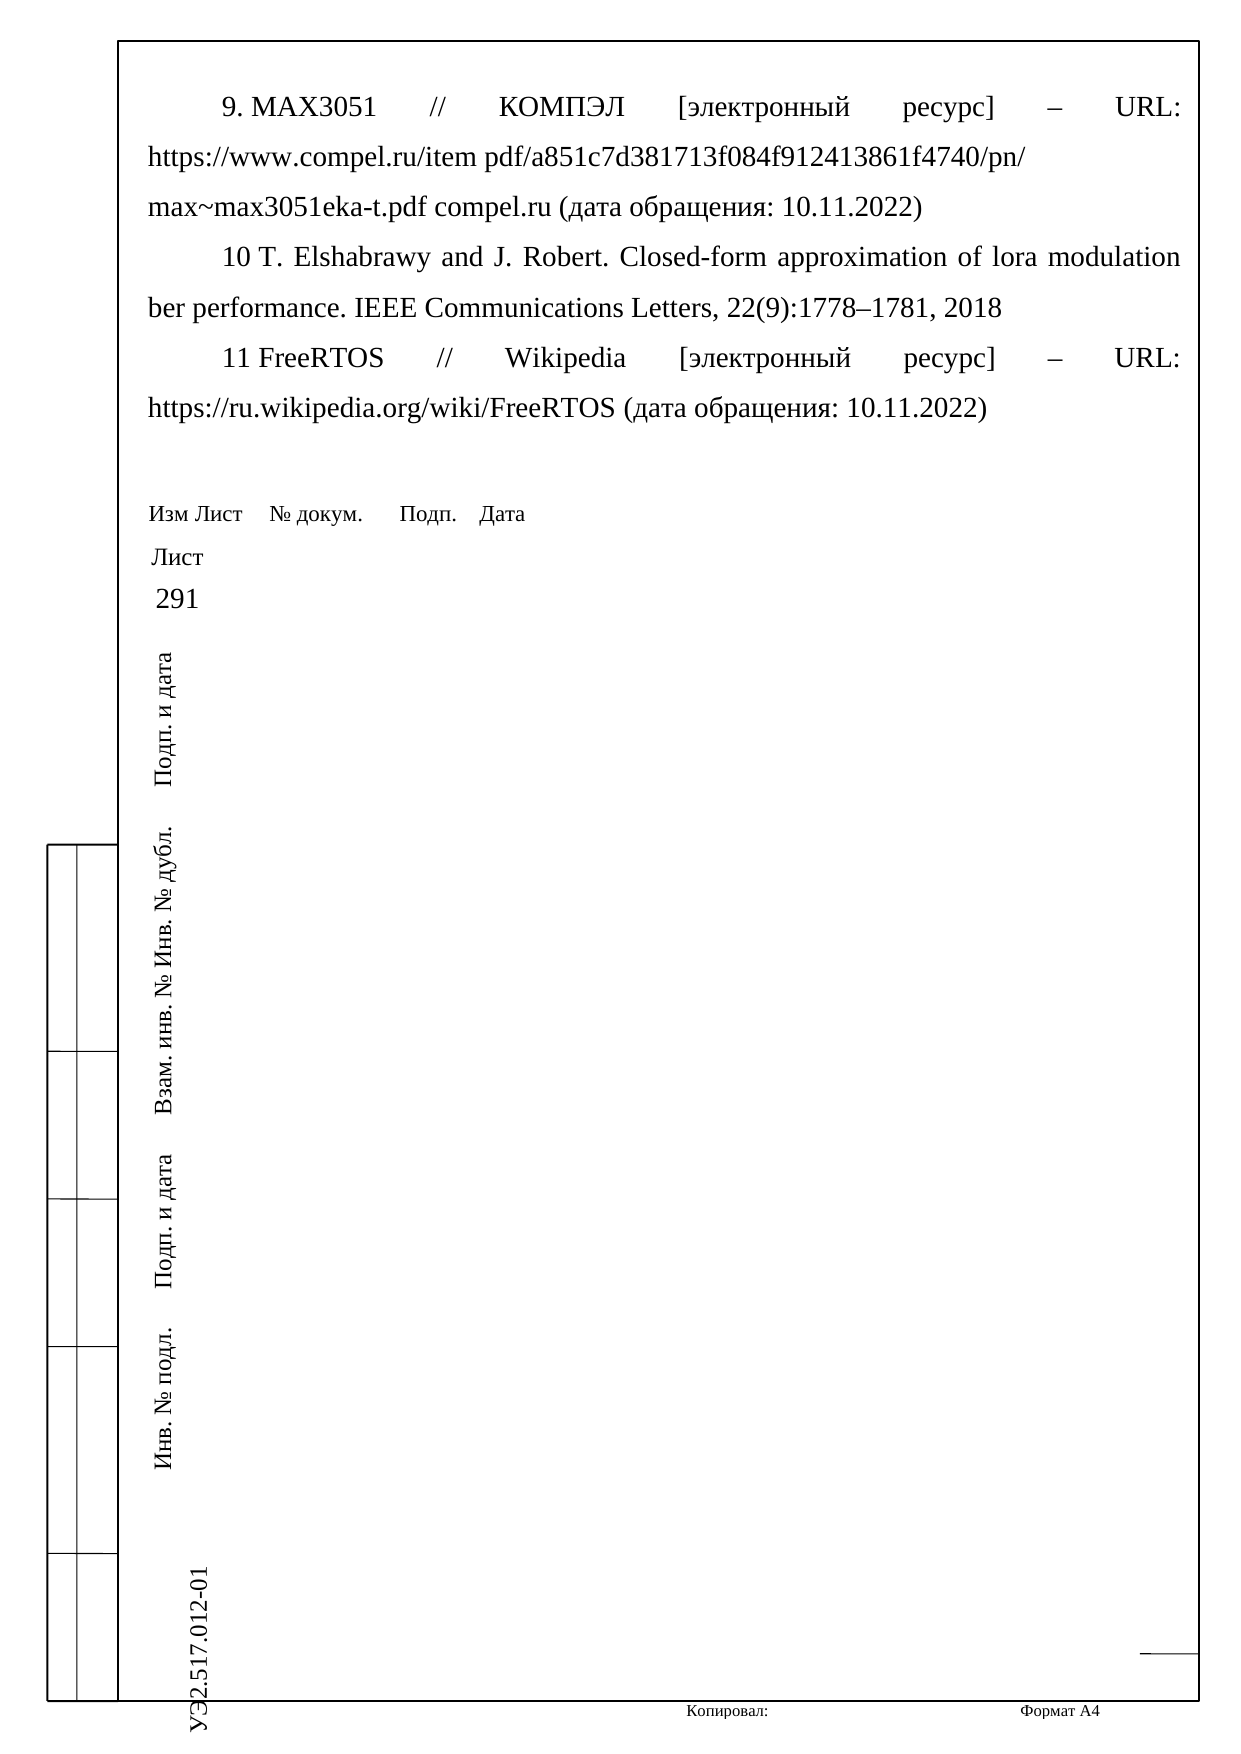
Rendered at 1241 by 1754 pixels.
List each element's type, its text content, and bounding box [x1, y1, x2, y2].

text 10 T. Elshabrawy and J. Robert. Closed-form approximation of lora modulation ber performance. IEEE Communications Letters, 22(9):1778–1781, 2018 [148, 239, 1181, 323]
list 11 FreeRTOS // Wikipedia [электронный ресурс] – URL: https://ru.wikipedia.org/wiki/FreeRTOS (дата обращения: 10.11.2022) [148, 340, 1181, 424]
text 9. MAX3051 // КОМПЭЛ [электронный ресурс] – URL: https://www.compel.ru/item pdf/a851c7d381713f084f912413861f4740/pn/max~max3051eka-t.pdf compel.ru (дата обращения: 10.11.2022) [148, 89, 1181, 223]
